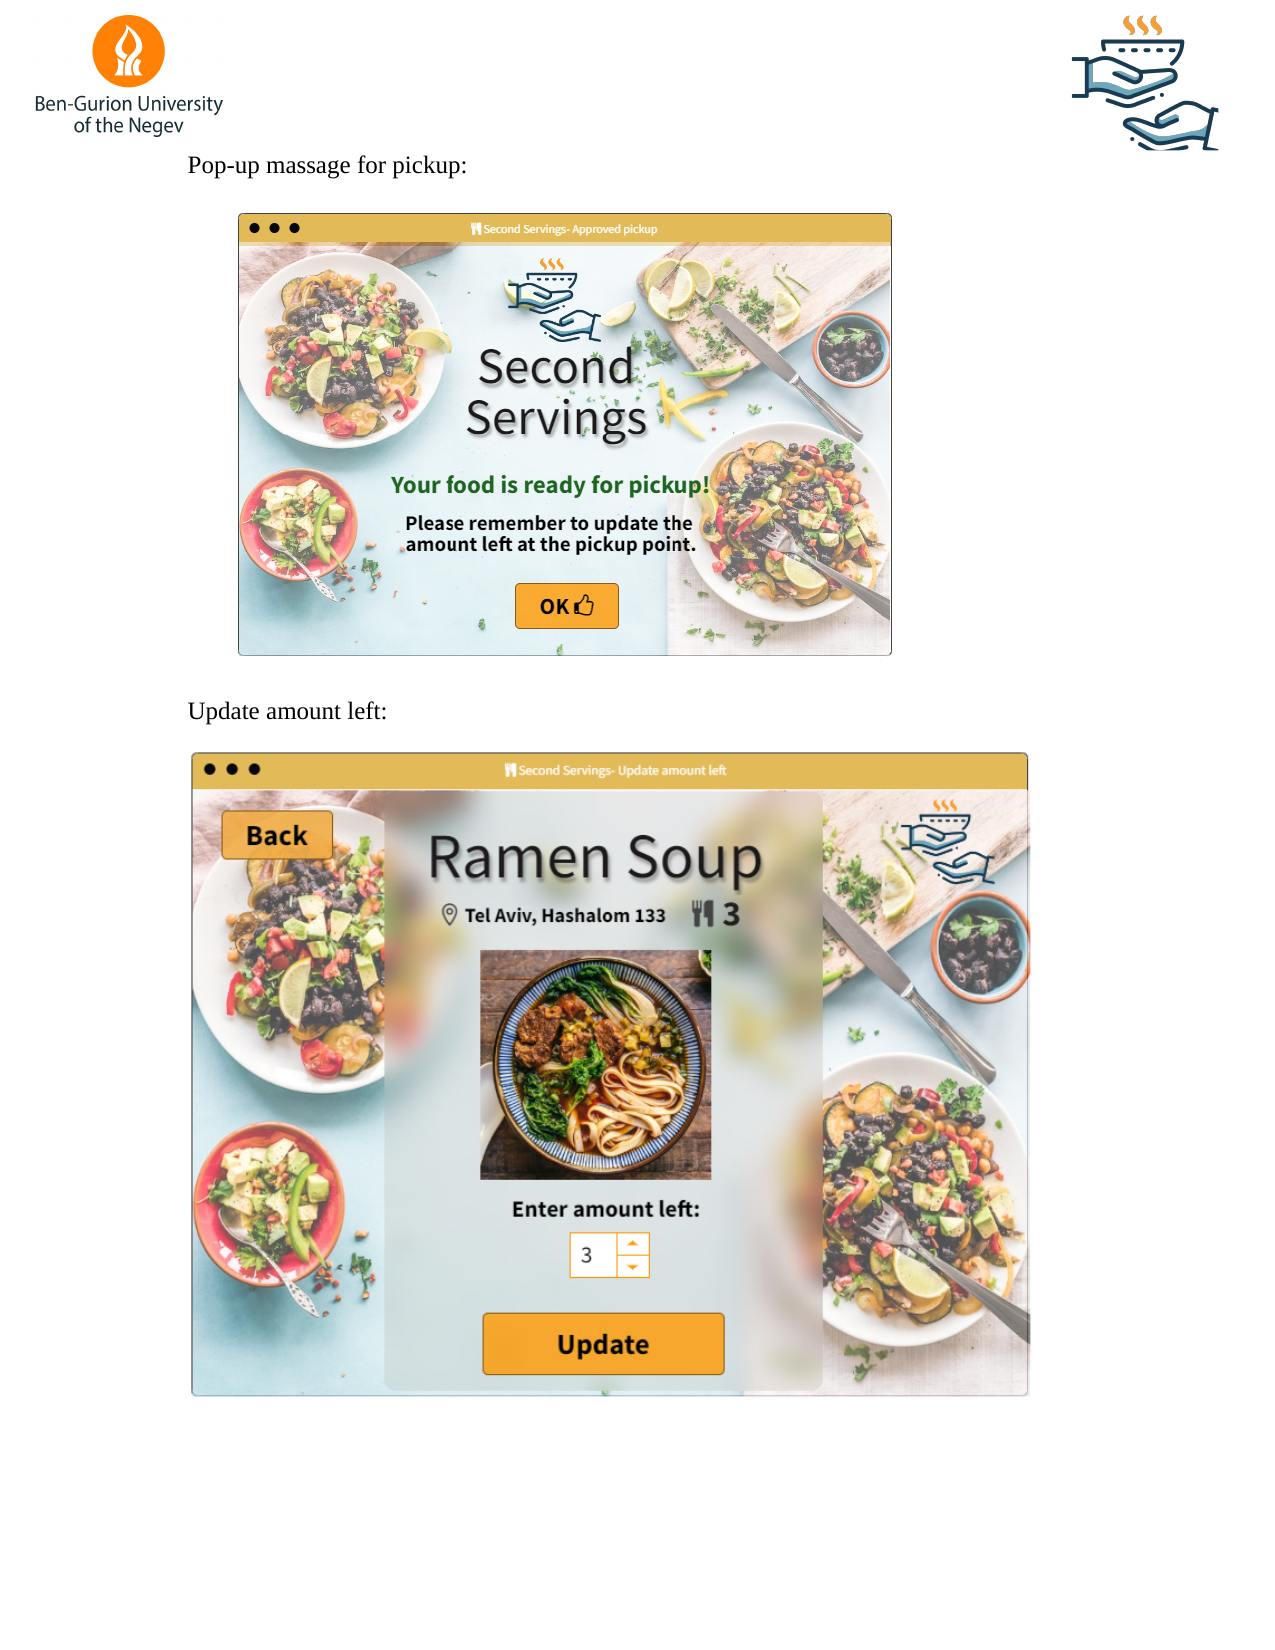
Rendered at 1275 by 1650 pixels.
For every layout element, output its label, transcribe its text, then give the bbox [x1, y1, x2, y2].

picture [231, 206, 896, 663]
picture [23, 9, 236, 140]
picture [187, 748, 1036, 1402]
text Pop-up massage for pickup: [187, 150, 1087, 179]
text Update amount left: [187, 696, 1087, 725]
picture [1071, 15, 1219, 151]
